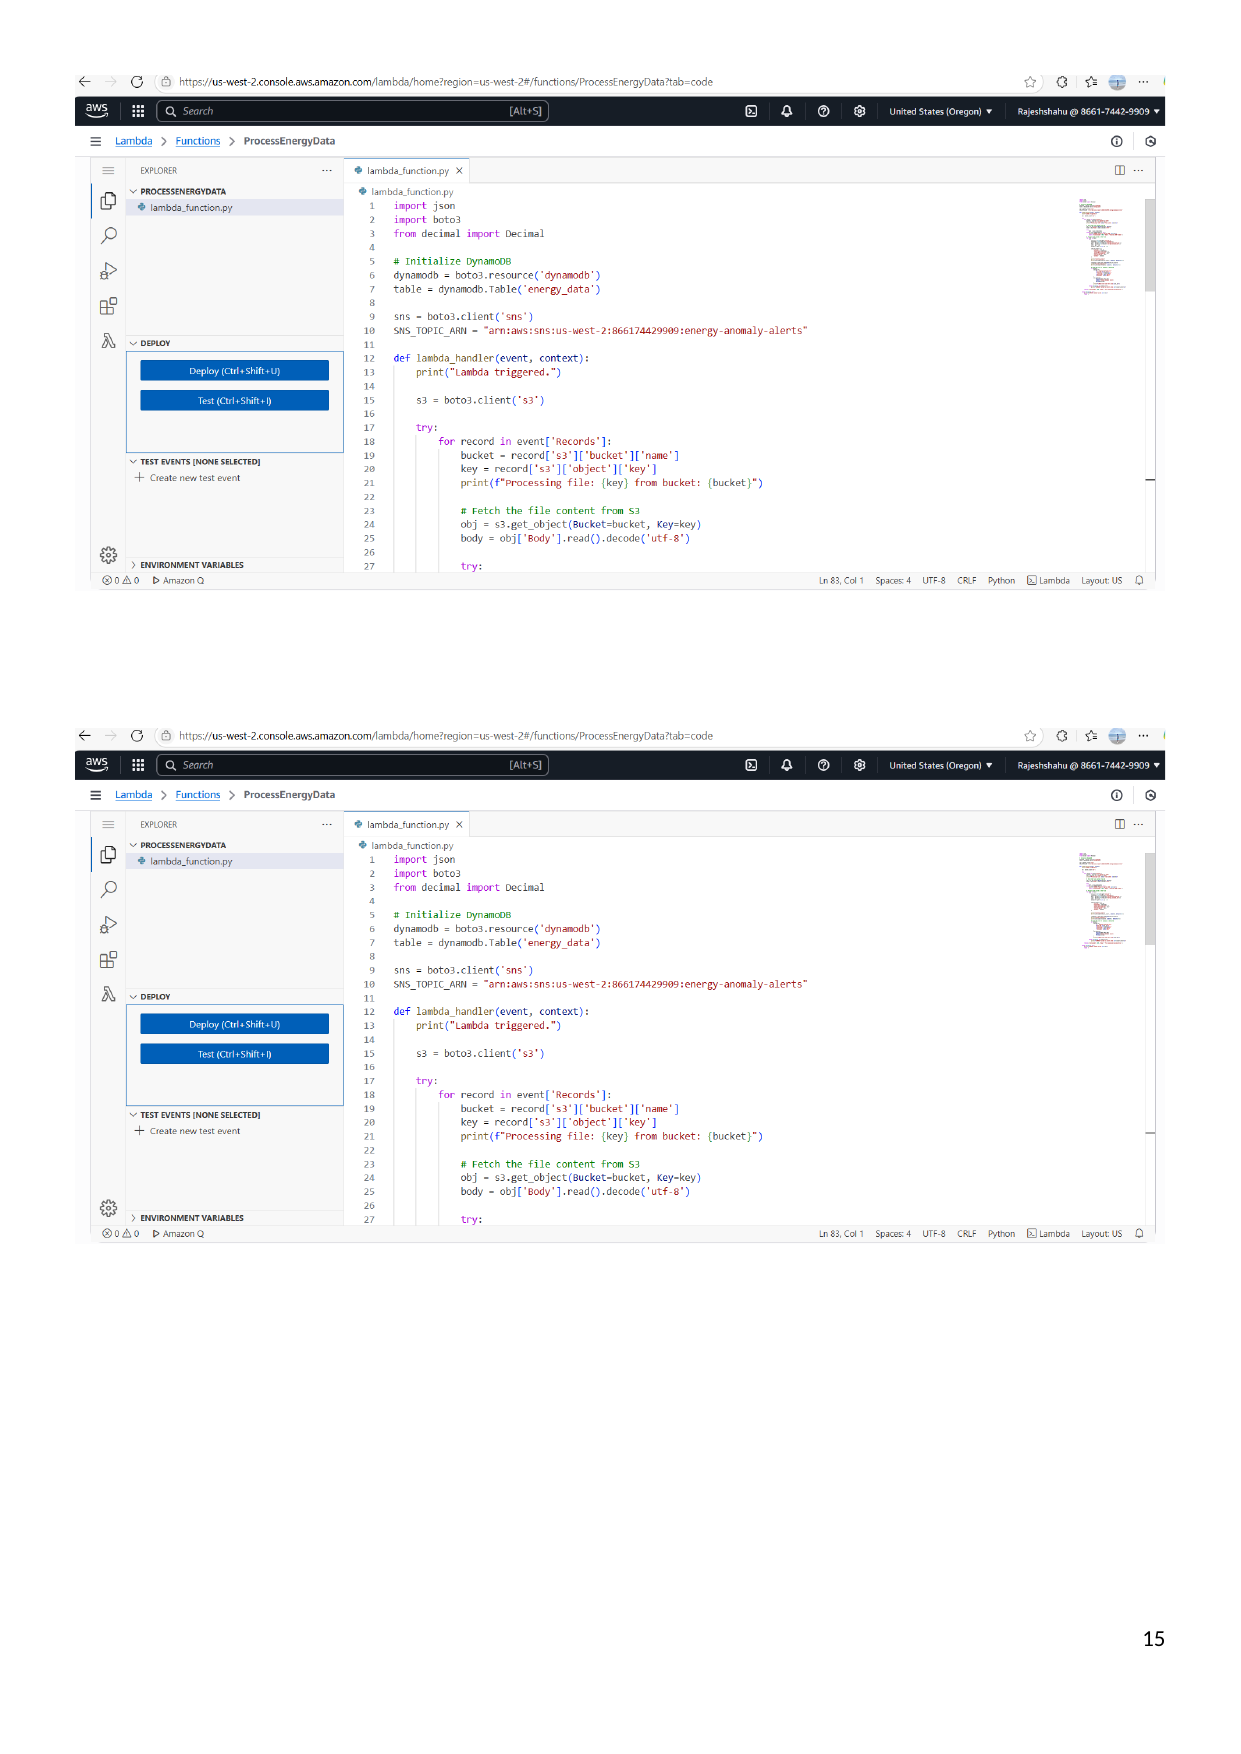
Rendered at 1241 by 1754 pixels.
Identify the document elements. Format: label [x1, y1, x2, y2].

picture [75, 728, 1166, 1244]
picture [75, 75, 1166, 591]
